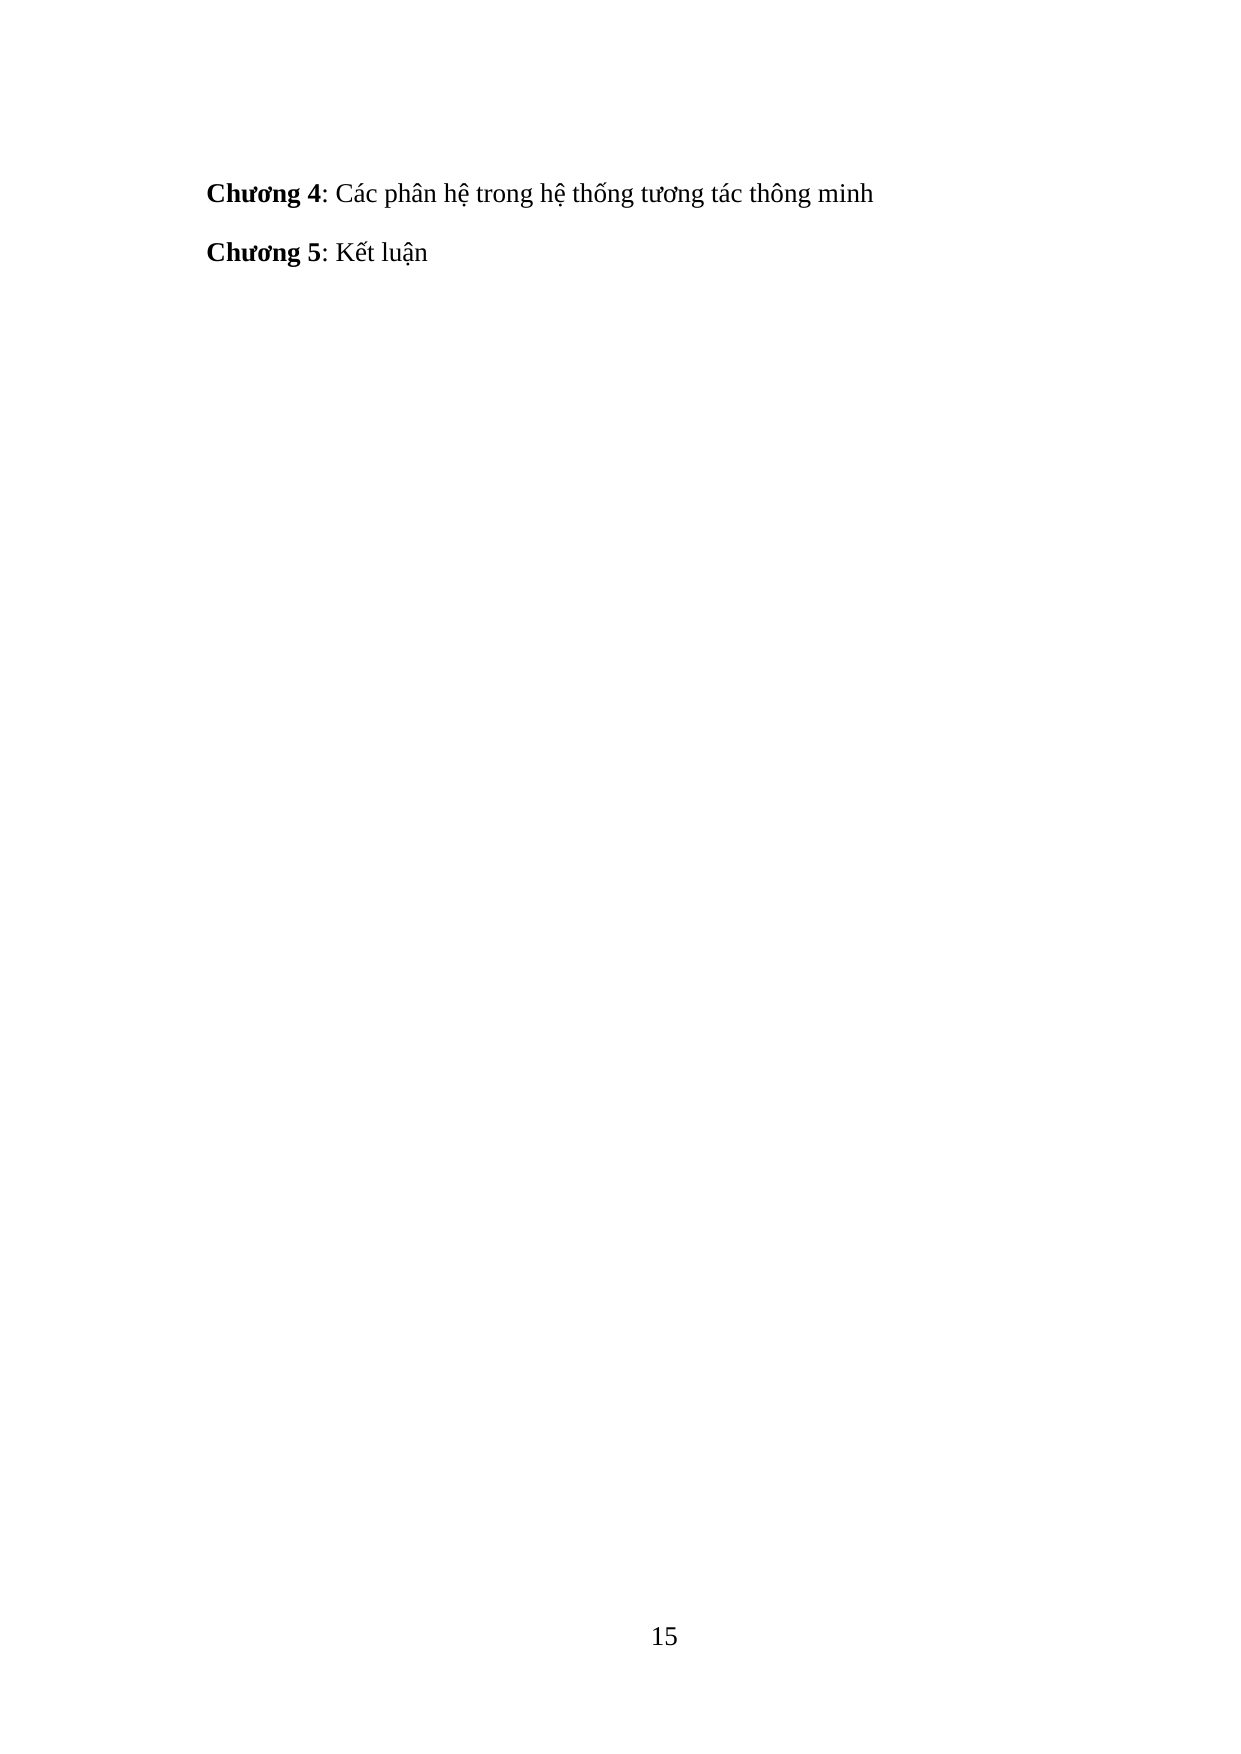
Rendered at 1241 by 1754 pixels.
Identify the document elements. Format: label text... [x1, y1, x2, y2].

text Chương 4: Các phân hệ trong hệ thống tương tác thông minh [206, 177, 1122, 208]
text Chương 5: Kết luận [206, 236, 1122, 267]
